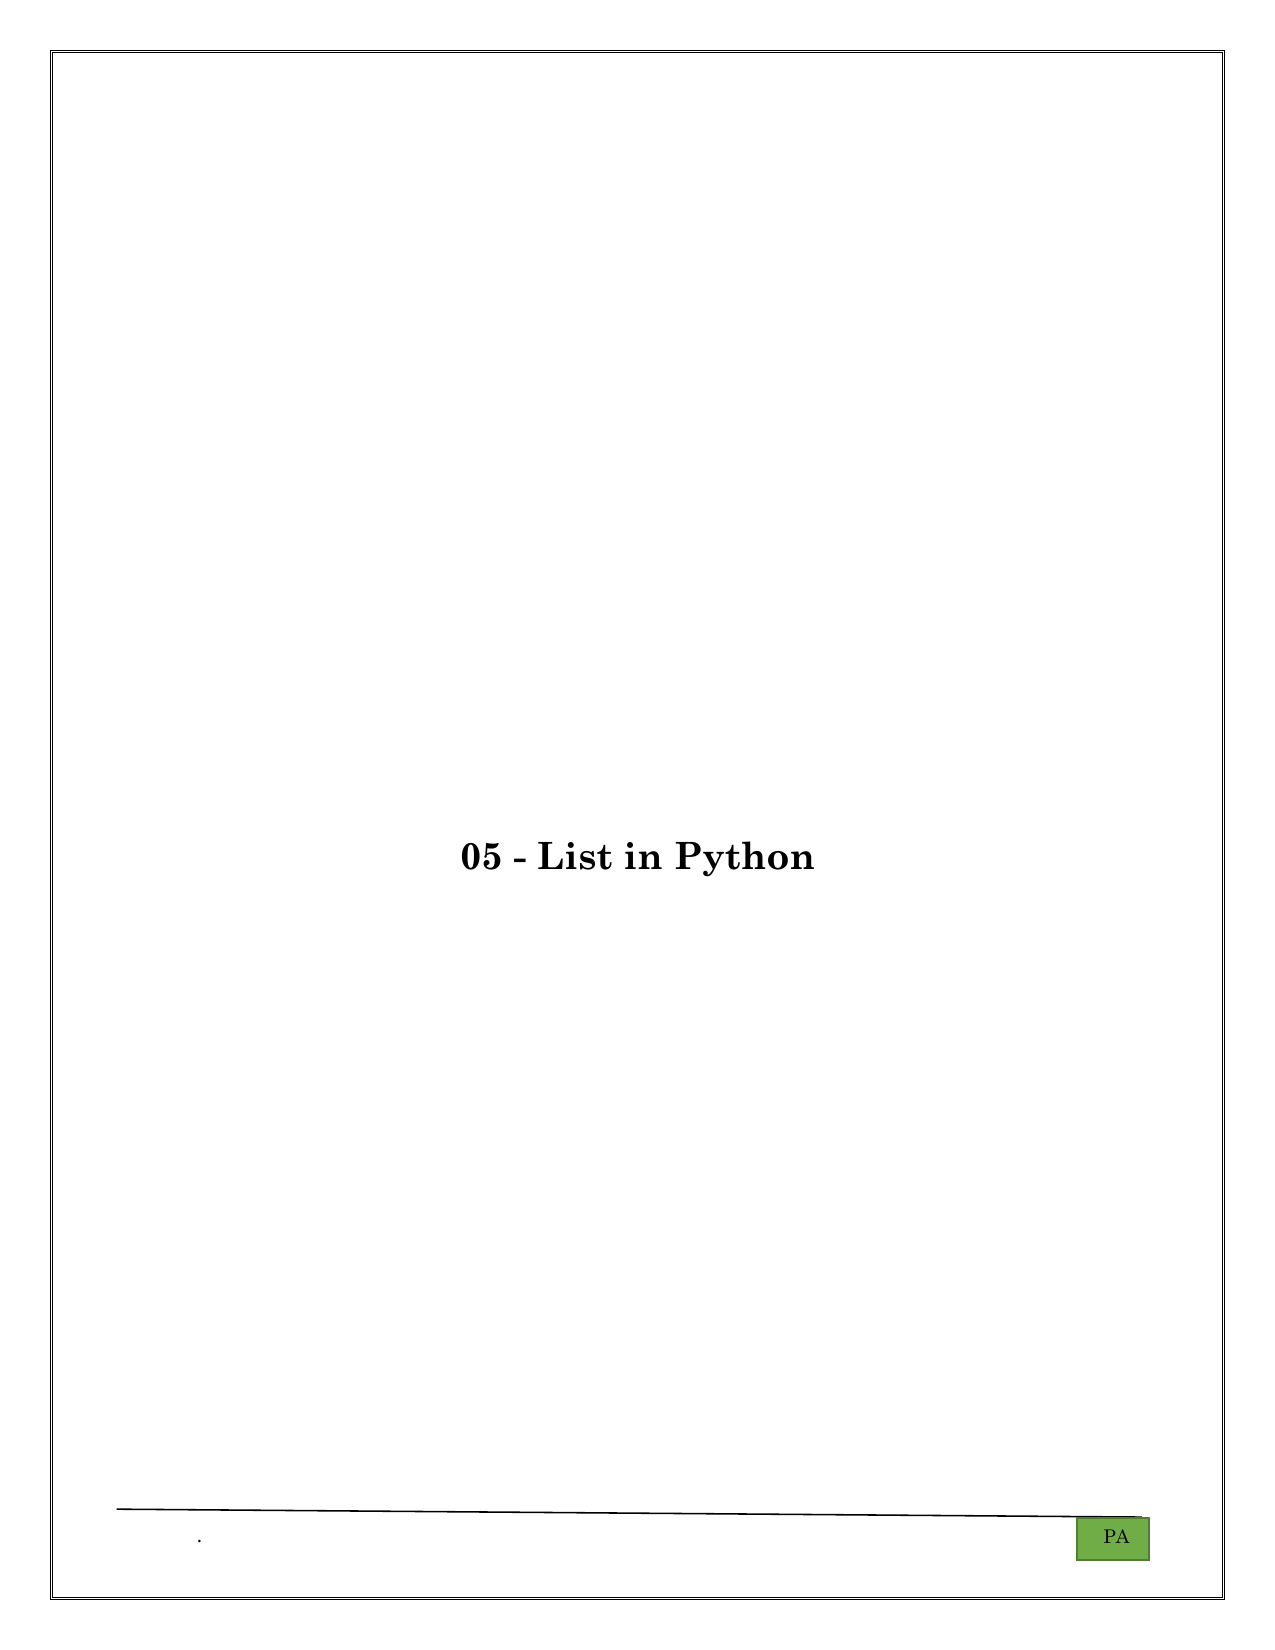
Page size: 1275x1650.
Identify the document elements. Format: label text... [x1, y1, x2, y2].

subtitle 05 - List in Python [150, 832, 1125, 878]
